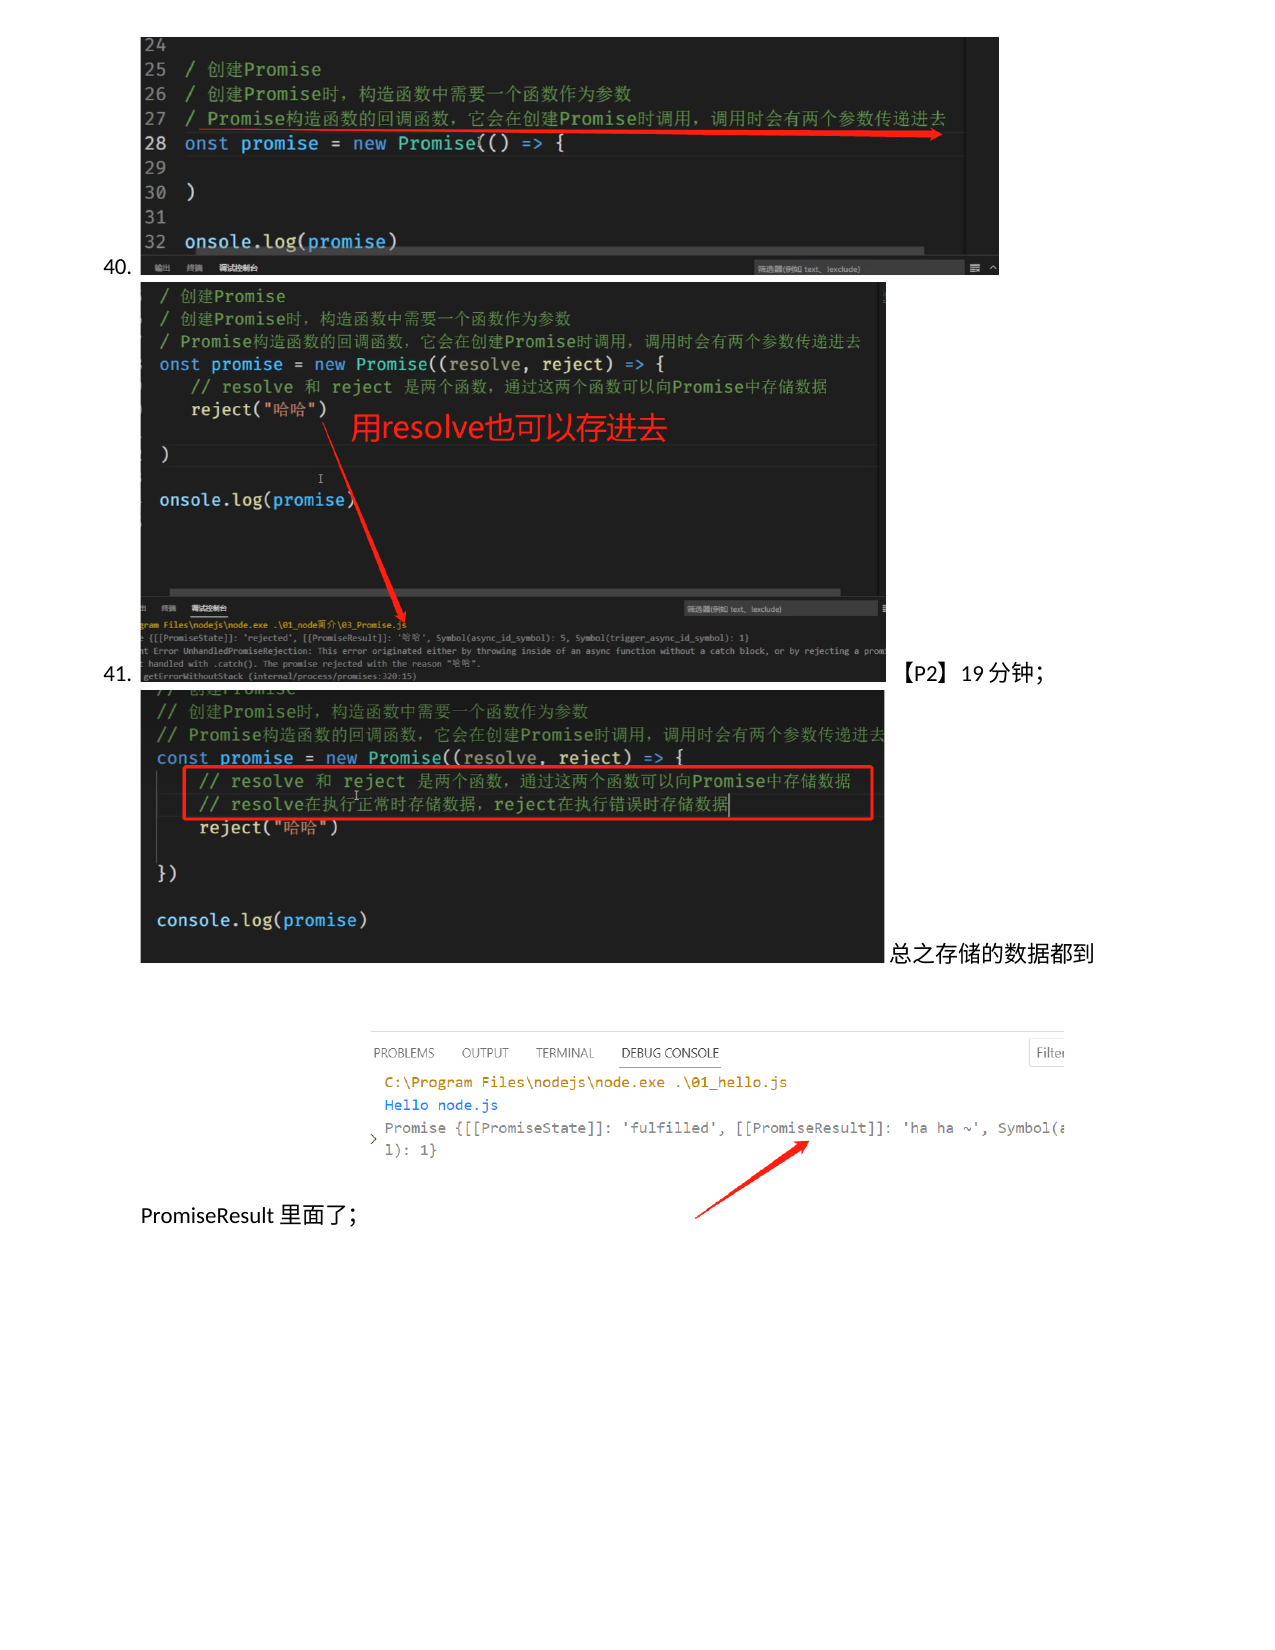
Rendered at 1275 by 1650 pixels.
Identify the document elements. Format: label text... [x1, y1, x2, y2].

picture [370, 971, 1065, 1224]
picture [140, 37, 999, 275]
picture [140, 690, 885, 963]
picture [140, 282, 886, 682]
